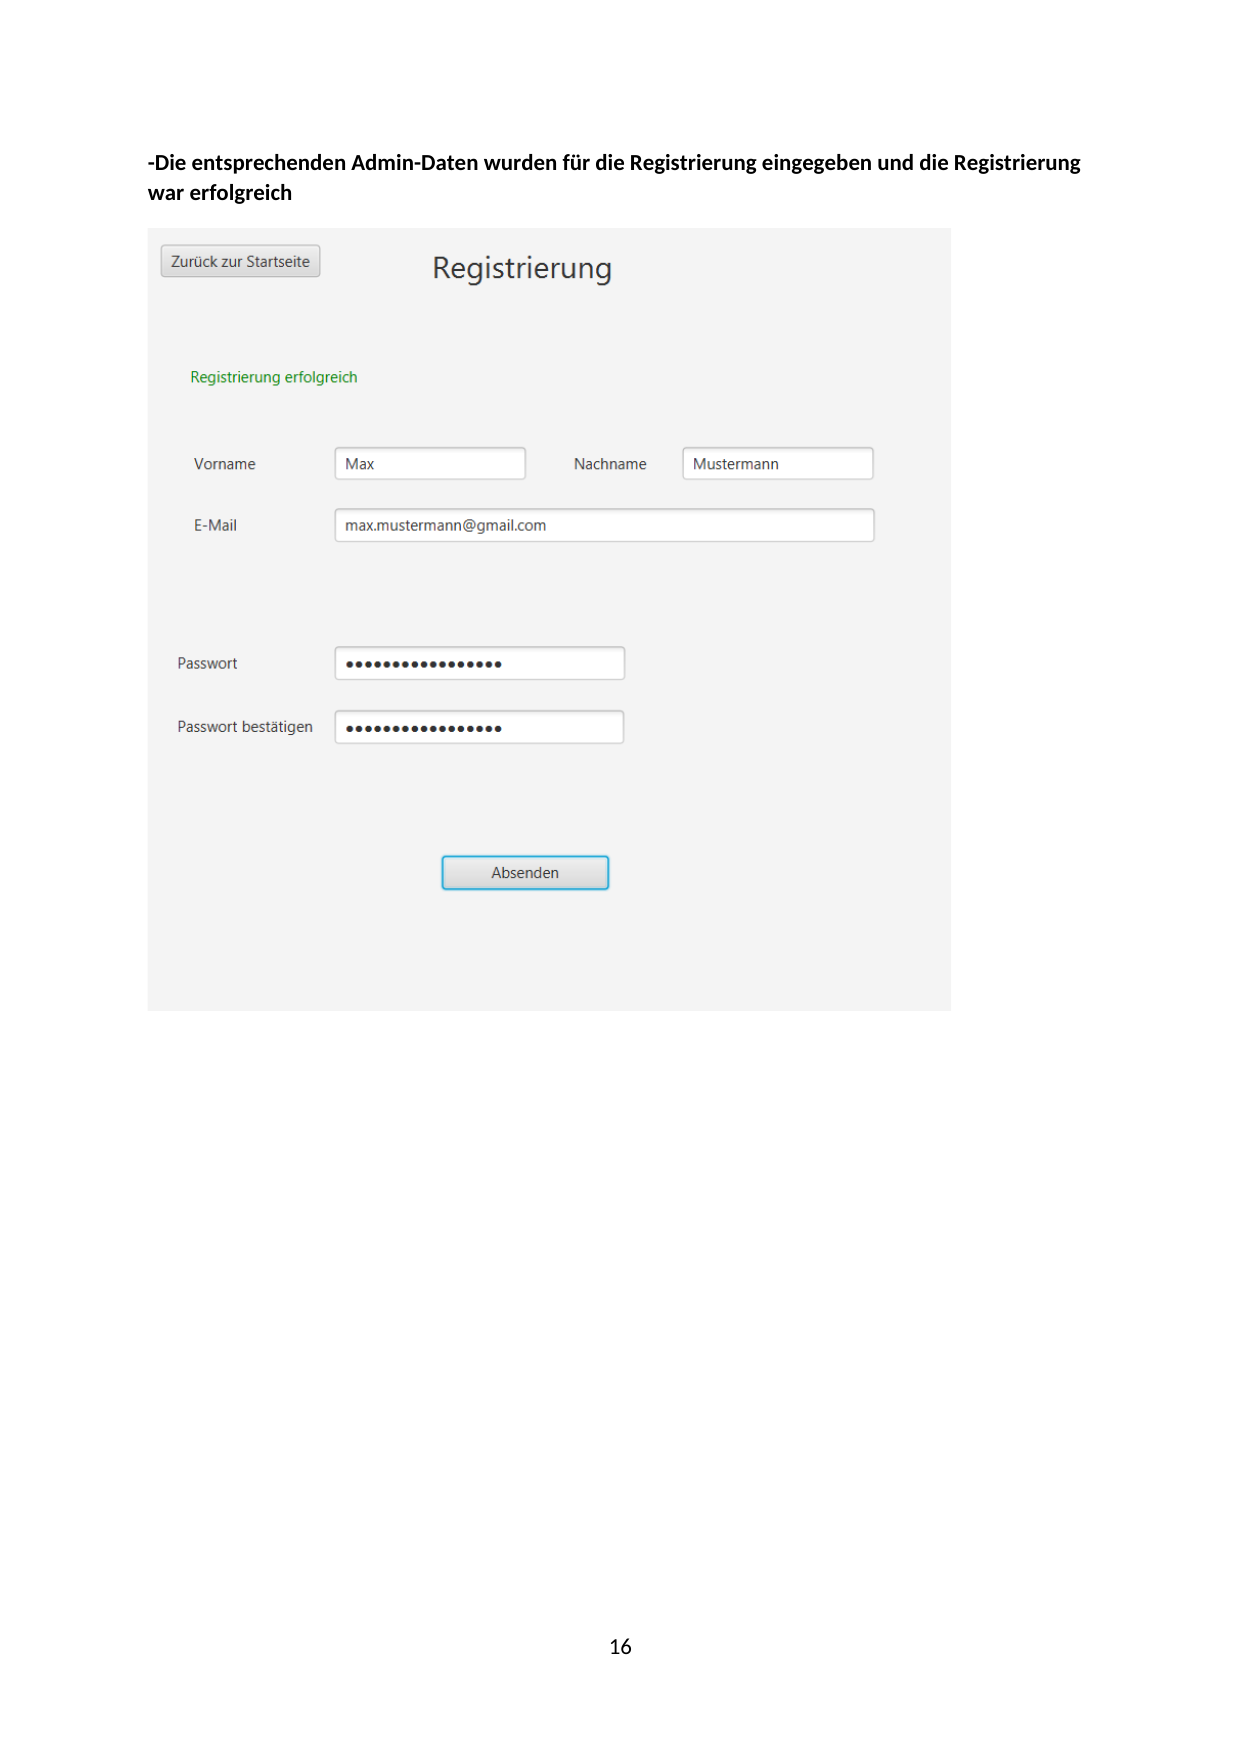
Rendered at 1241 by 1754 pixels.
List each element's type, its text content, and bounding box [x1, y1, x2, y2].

text -Die entsprechenden Admin-Daten wurden für die Registrierung eingegeben und die Registrierung war erfolgreich [148, 148, 1093, 206]
picture [147, 224, 952, 1011]
